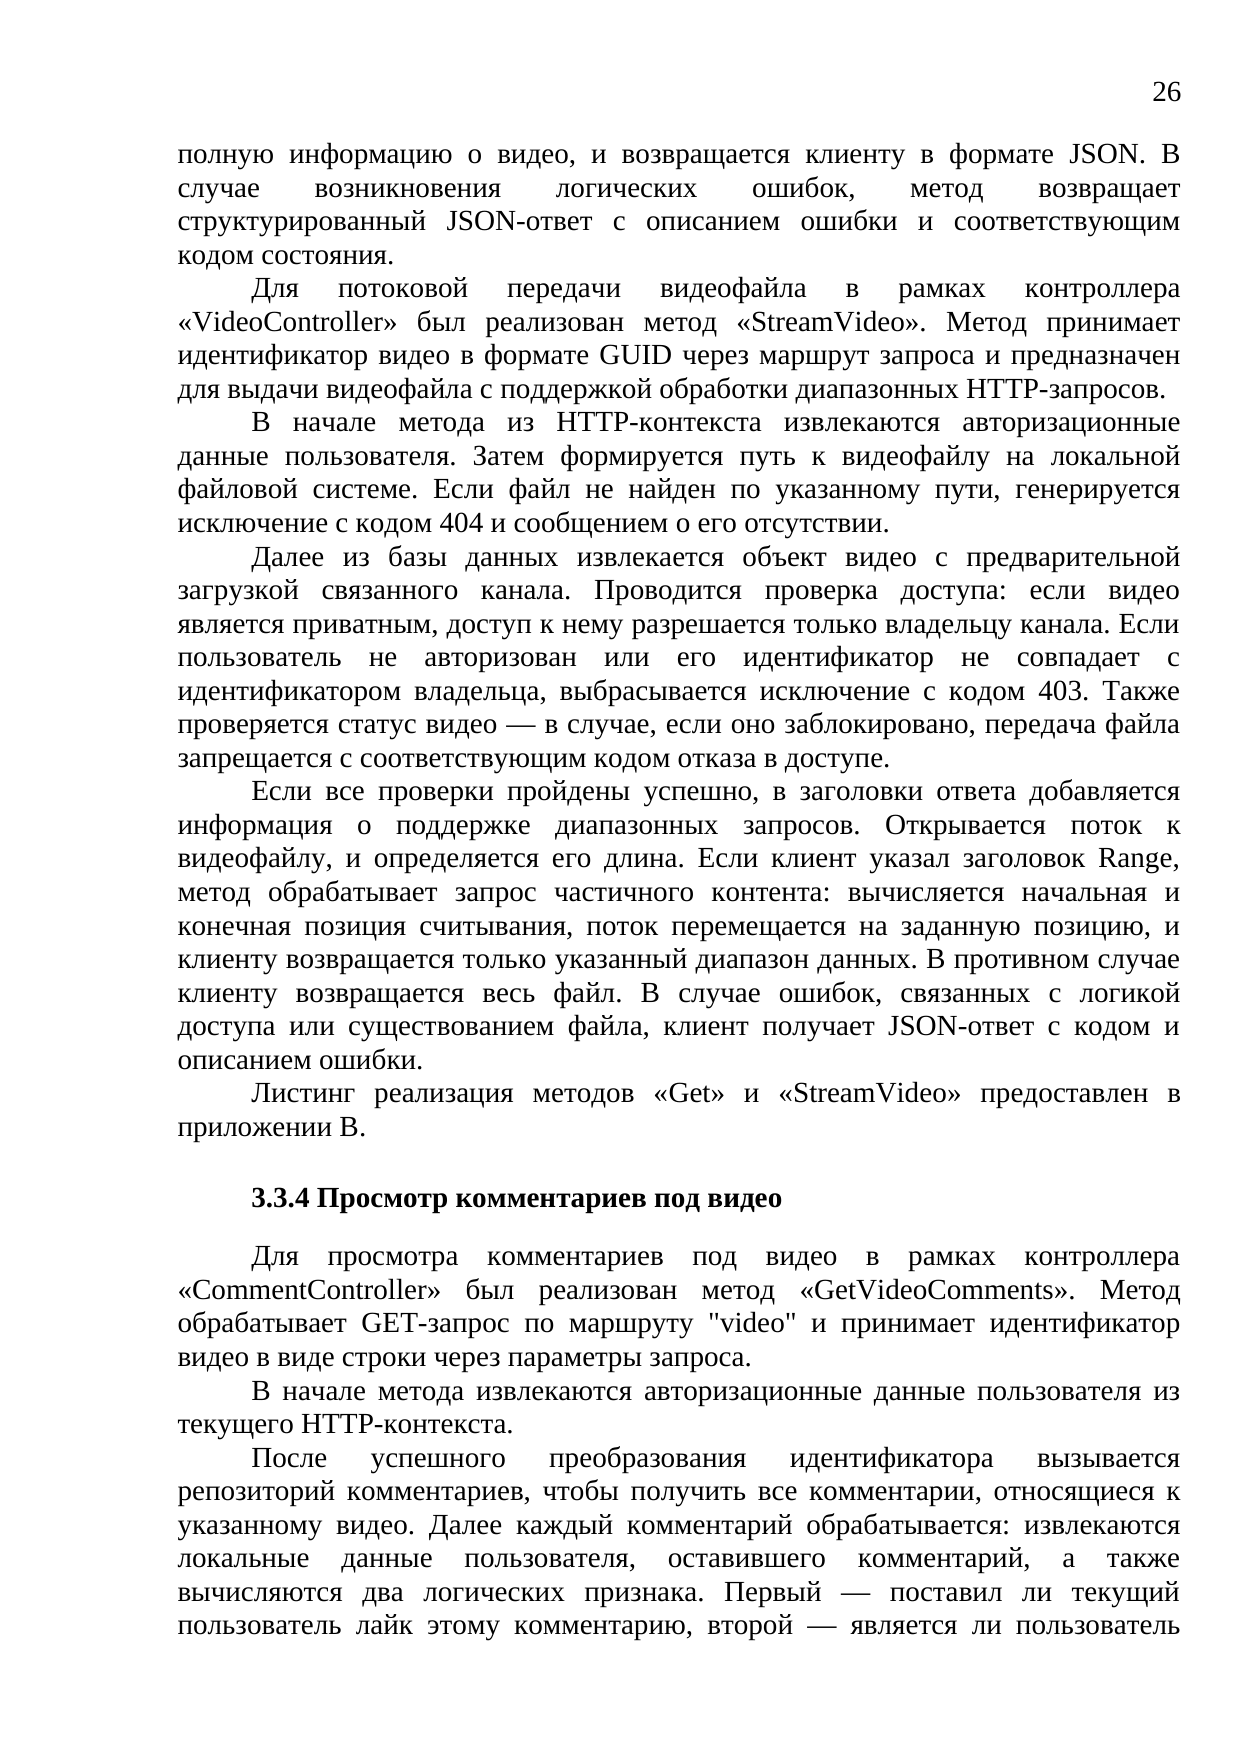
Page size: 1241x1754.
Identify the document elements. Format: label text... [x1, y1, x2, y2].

text В начале метода из HTTP-контекста извлекаются авторизационные данные пользователя. Затем формируется путь к видеофайлу на локальной файловой системе. Если файл не найден по указанному пути, генерируется исключение с кодом 404 и сообщением о его отсутствии. [177, 404, 1181, 539]
text Для потоковой передачи видеофайла в рамках контроллера «VideoController» был реализован метод «StreamVideo». Метод принимает идентификатор видео в формате GUID через маршрут запроса и предназначен для выдачи видеофайла с поддержкой обработки диапазонных HTTP-запросов. [177, 270, 1181, 404]
text Для просмотра комментариев под видео в рамках контроллера «CommentController» был реализован метод «GetVideoComments». Метод обрабатывает GET-запрос по маршруту "video" и принимает идентификатор видео в виде строки через параметры запроса. [177, 1238, 1181, 1373]
text В начале метода извлекаются авторизационные данные пользователя из текущего HTTP-контекста. [177, 1373, 1181, 1440]
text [177, 136, 1181, 270]
text Далее из базы данных извлекается объект видео с предварительной загрузкой связанного канала. Проводится проверка доступа: если видео является приватным, доступ к нему разрешается только владельцу канала. Если пользователь не авторизован или его идентификатор не совпадает с идентификатором владельца, выбрасывается исключение с кодом 403. Также проверяется статус видео — в случае, если оно заблокировано, передача файла запрещается с соответствующим кодом отказа в доступе. [177, 539, 1181, 773]
text Листинг реализация методов «Get» и «StreamVideo» предоставлен в приложении В. [177, 1075, 1181, 1142]
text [177, 1440, 1181, 1641]
text Просмотр комментариев под видео [251, 1180, 1181, 1213]
text Если все проверки пройдены успешно, в заголовки ответа добавляется информация о поддержке диапазонных запросов. Открывается поток к видеофайлу, и определяется его длина. Если клиент указал заголовок Range, метод обрабатывает запрос частичного контента: вычисляется начальная и конечная позиция считывания, поток перемещается на заданную позицию, и клиенту возвращается только указанный диапазон данных. В противном случае клиенту возвращается весь файл. В случае ошибок, связанных с логикой доступа или существованием файла, клиент получает JSON-ответ с кодом и описанием ошибки. [177, 773, 1181, 1075]
